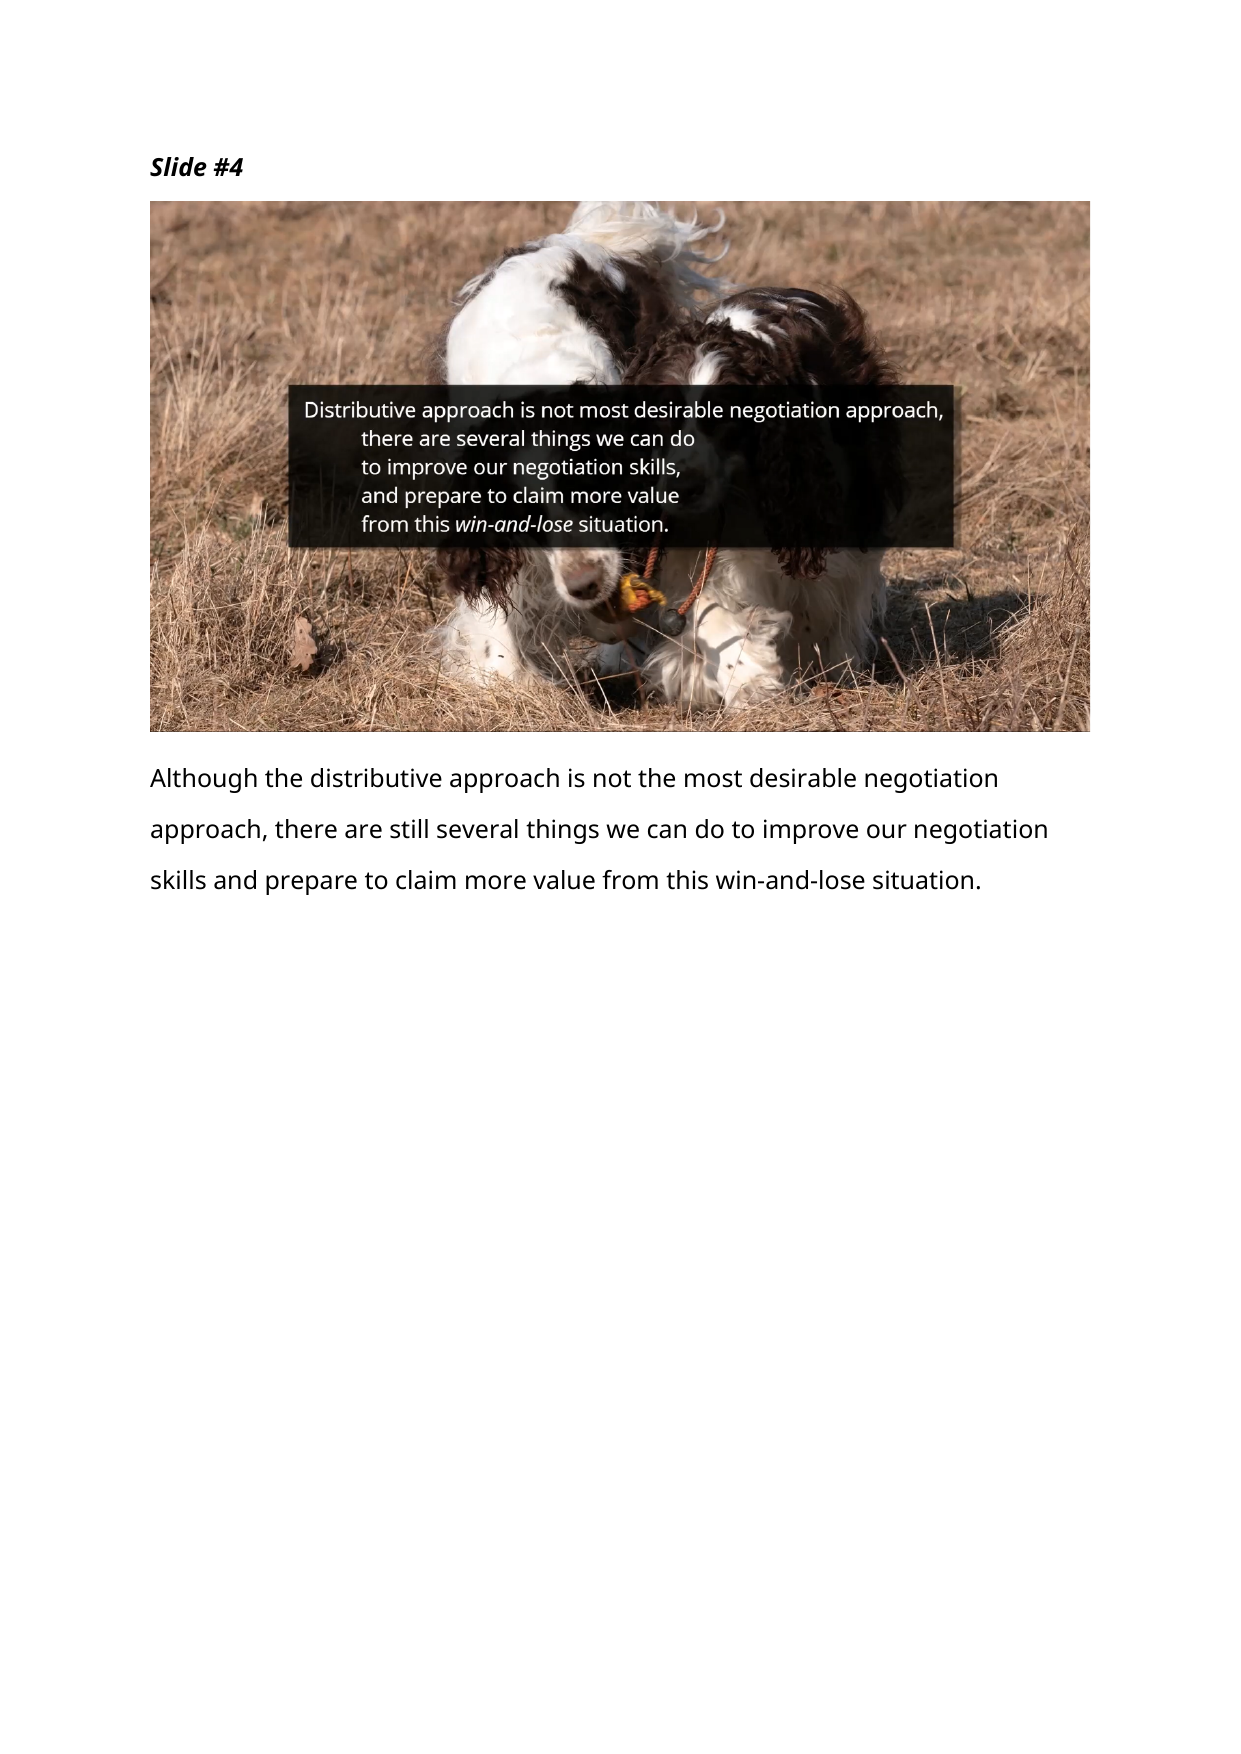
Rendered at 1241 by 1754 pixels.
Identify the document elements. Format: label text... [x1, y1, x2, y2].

subtitle Slide #4 [150, 150, 1090, 201]
text Although the distributive approach is not the most desirable negotiation approach, there are still several things we can do to improve our negotiation skills and prepare to claim more value from this win-and-lose situation. [150, 761, 1090, 897]
picture [150, 201, 1091, 732]
